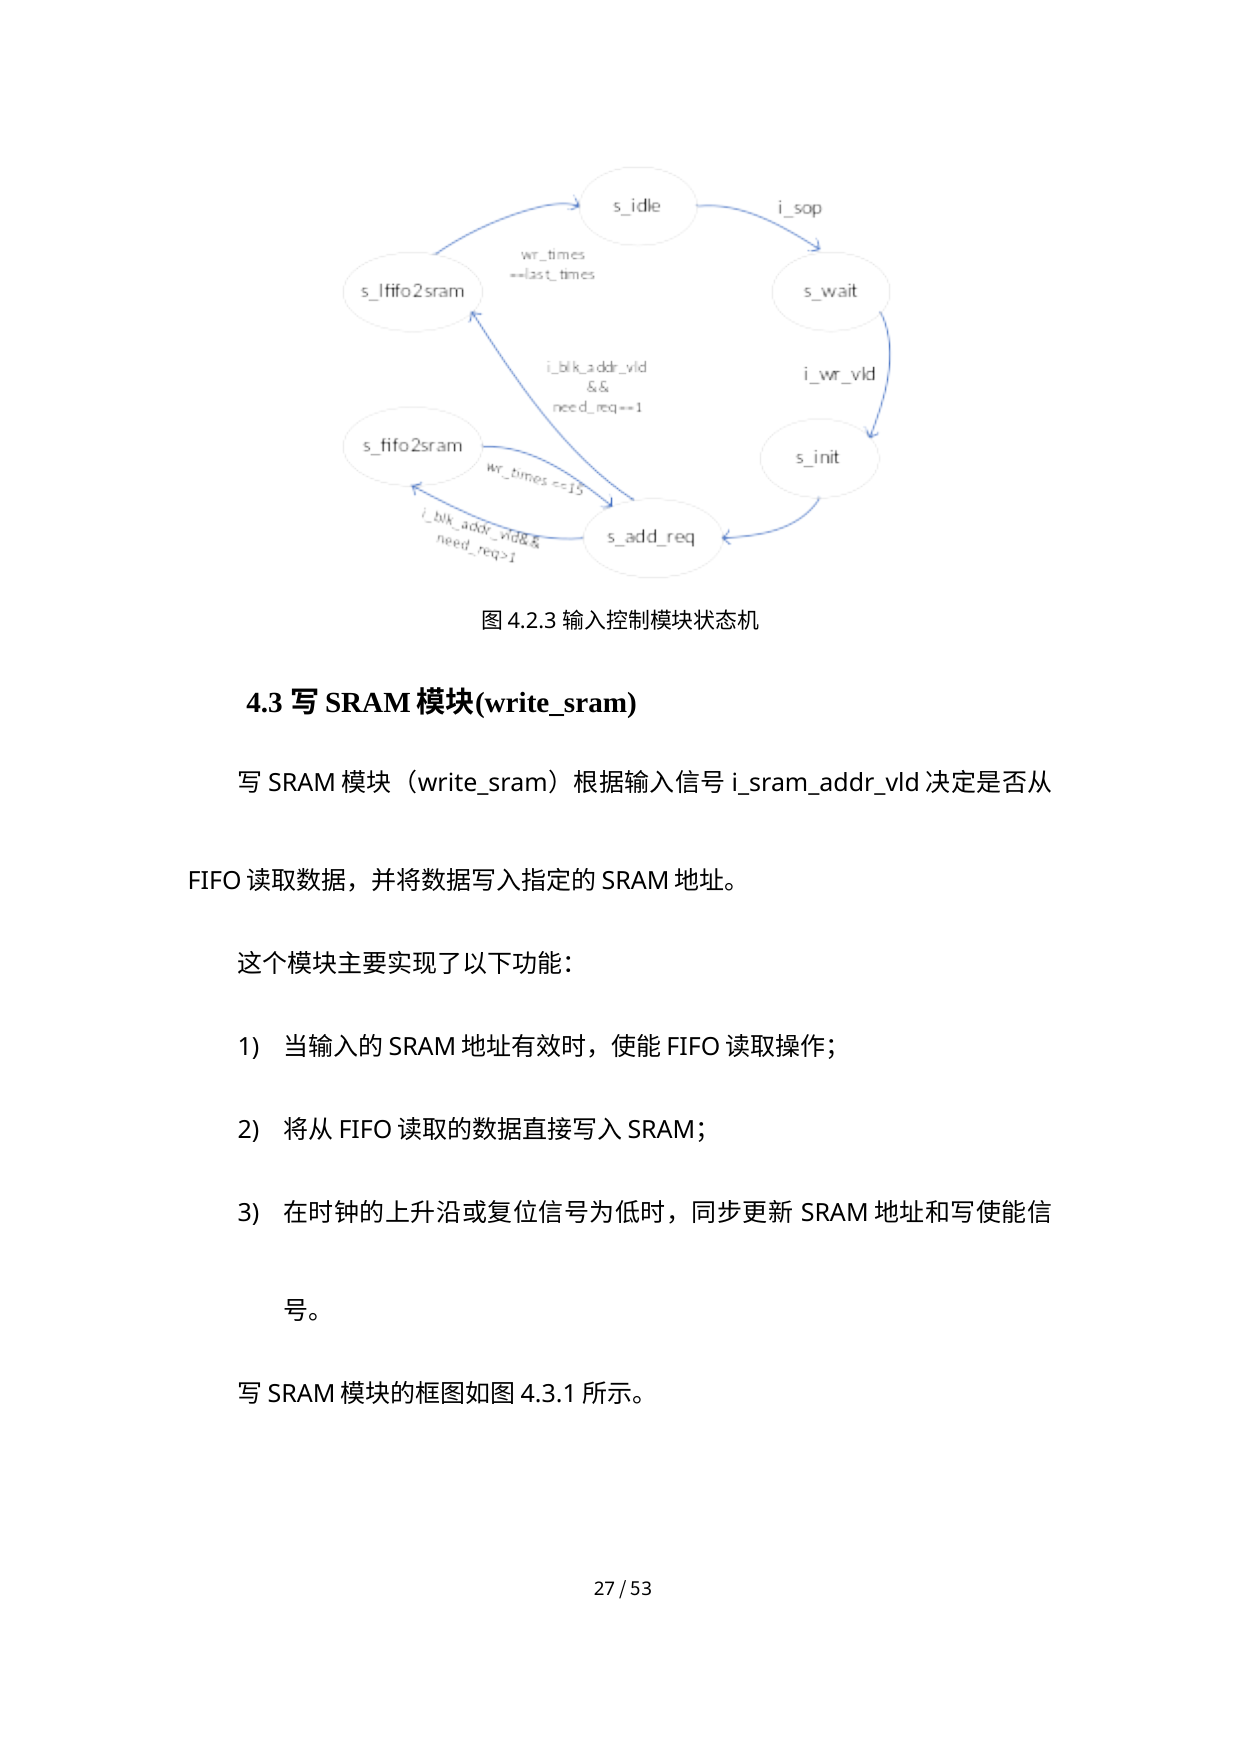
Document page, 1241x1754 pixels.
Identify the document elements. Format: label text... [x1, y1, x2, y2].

text 写SRAM模块的框图如图4.3.1所示。 [187, 1359, 1053, 1424]
text 写SRAM模块（write_sram）根据输入信号i_sram_addr_vld决定是否从FIFO读取数据，并将数据写入指定的SRAM地址。 [187, 748, 1053, 911]
list 当输入的SRAM地址有效时，使能FIFO读取操作； [237, 1012, 1053, 1077]
list 在时钟的上升沿或复位信号为低时，同步更新SRAM地址和写使能信号。 [237, 1178, 1053, 1341]
text 这个模块主要实现了以下功能： [187, 929, 1053, 994]
list 将从FIFO读取的数据直接写入SRAM； [237, 1095, 1053, 1160]
text 图4.2.3 输入控制模块状态机 [187, 602, 1053, 635]
subtitle 4.3 写SRAM模块(write_sram) [187, 667, 1053, 732]
